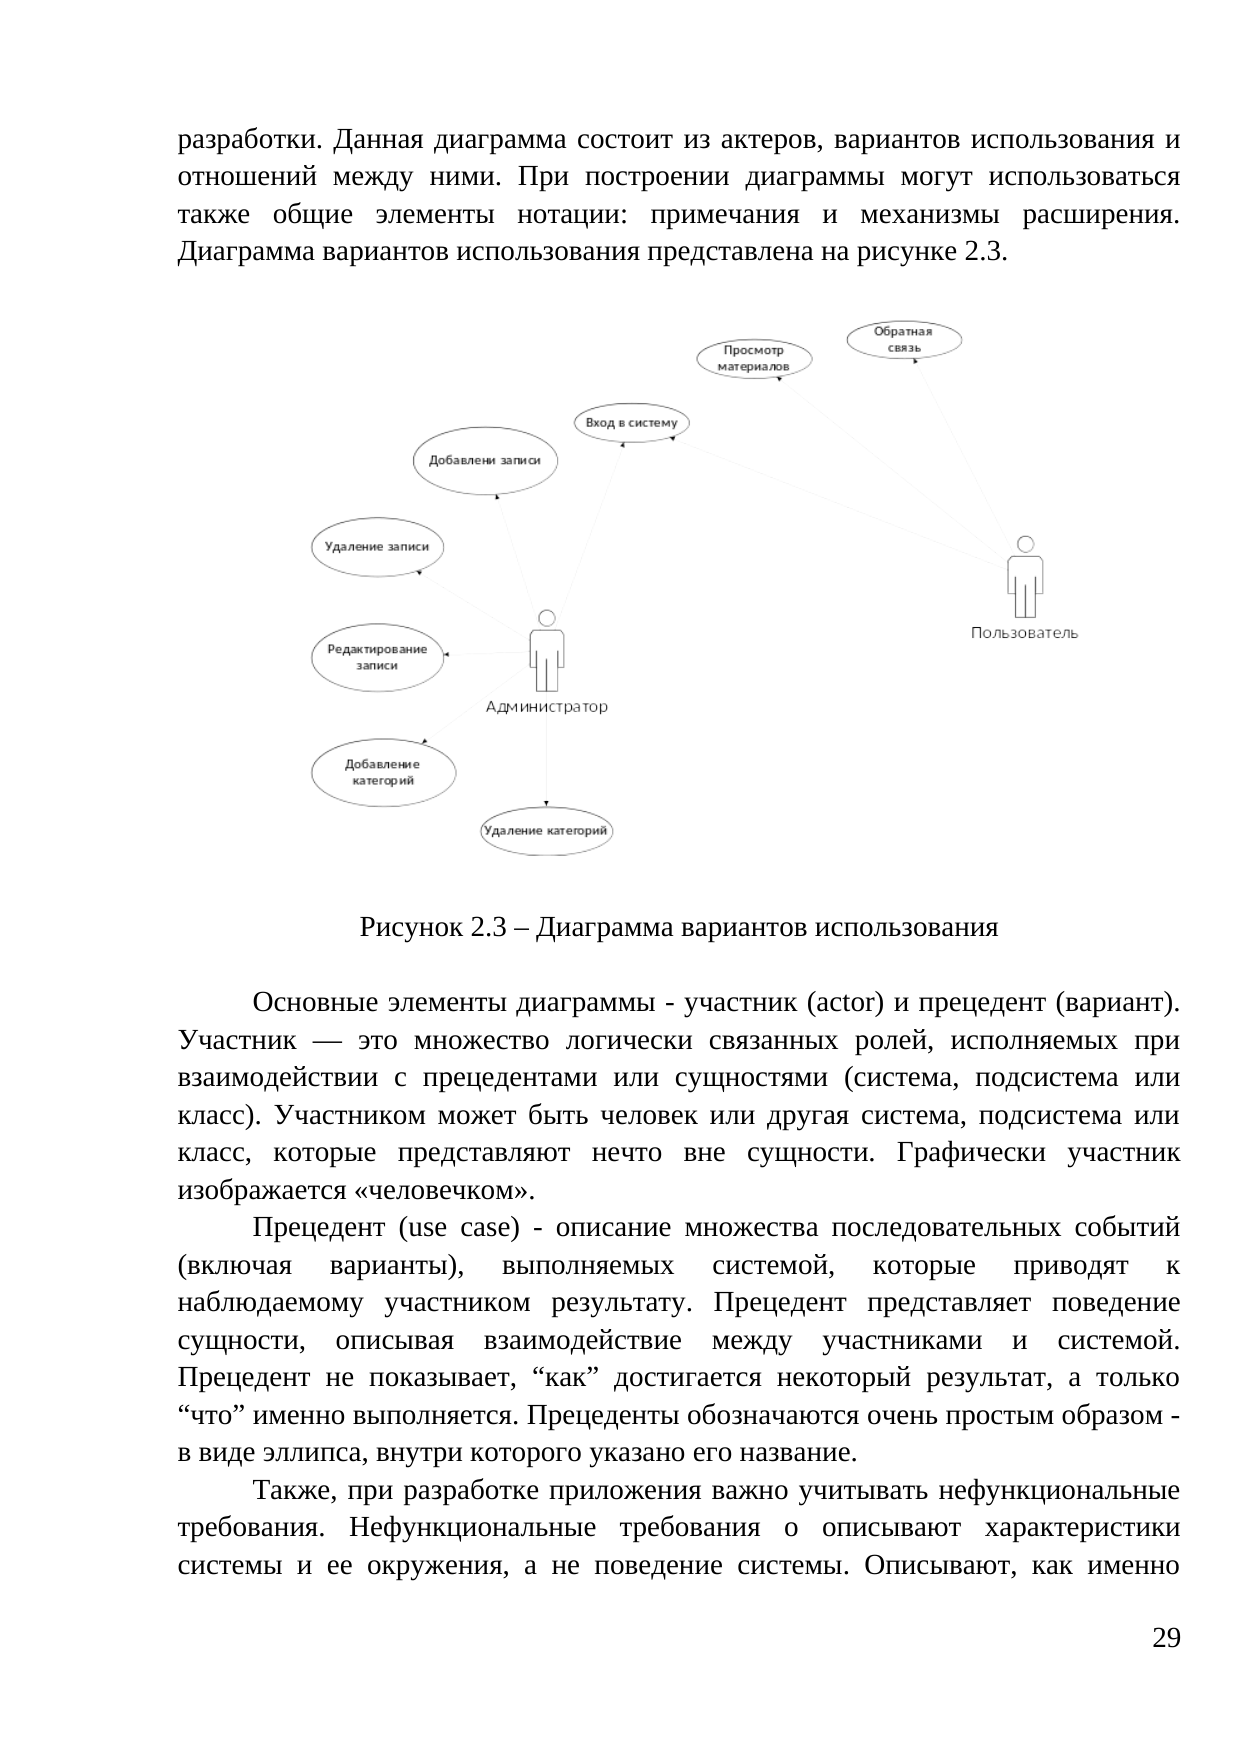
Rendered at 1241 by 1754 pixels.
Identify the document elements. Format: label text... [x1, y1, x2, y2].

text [177, 118, 1181, 268]
text Прецедент (use case) - описание множества последовательных событий (включая варианты), выполняемых системой, которые приводят к наблюдаемому участником результату. Прецедент представляет поведение сущности, описывая взаимодействие между участниками и системой. Прецедент не показывает, “как” достигается некоторый результат, а только “что” именно выполняется. Прецеденты обозначаются очень простым образом - в виде эллипса, внутри которого указано его название. [177, 1207, 1181, 1469]
text Основные элементы диаграммы - участник (actor) и прецедент (вариант). Участник — это множество логически связанных ролей, исполняемых при взаимодействии с прецедентами или сущностями (система, подсистема или класс). Участником может быть человек или другая система, подсистема или класс, которые представляют нечто вне сущности. Графически участник изображается «человечком». [177, 982, 1181, 1207]
text Рисунок 2.3 – Диаграмма вариантов использования [177, 907, 1181, 944]
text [177, 1469, 1181, 1582]
